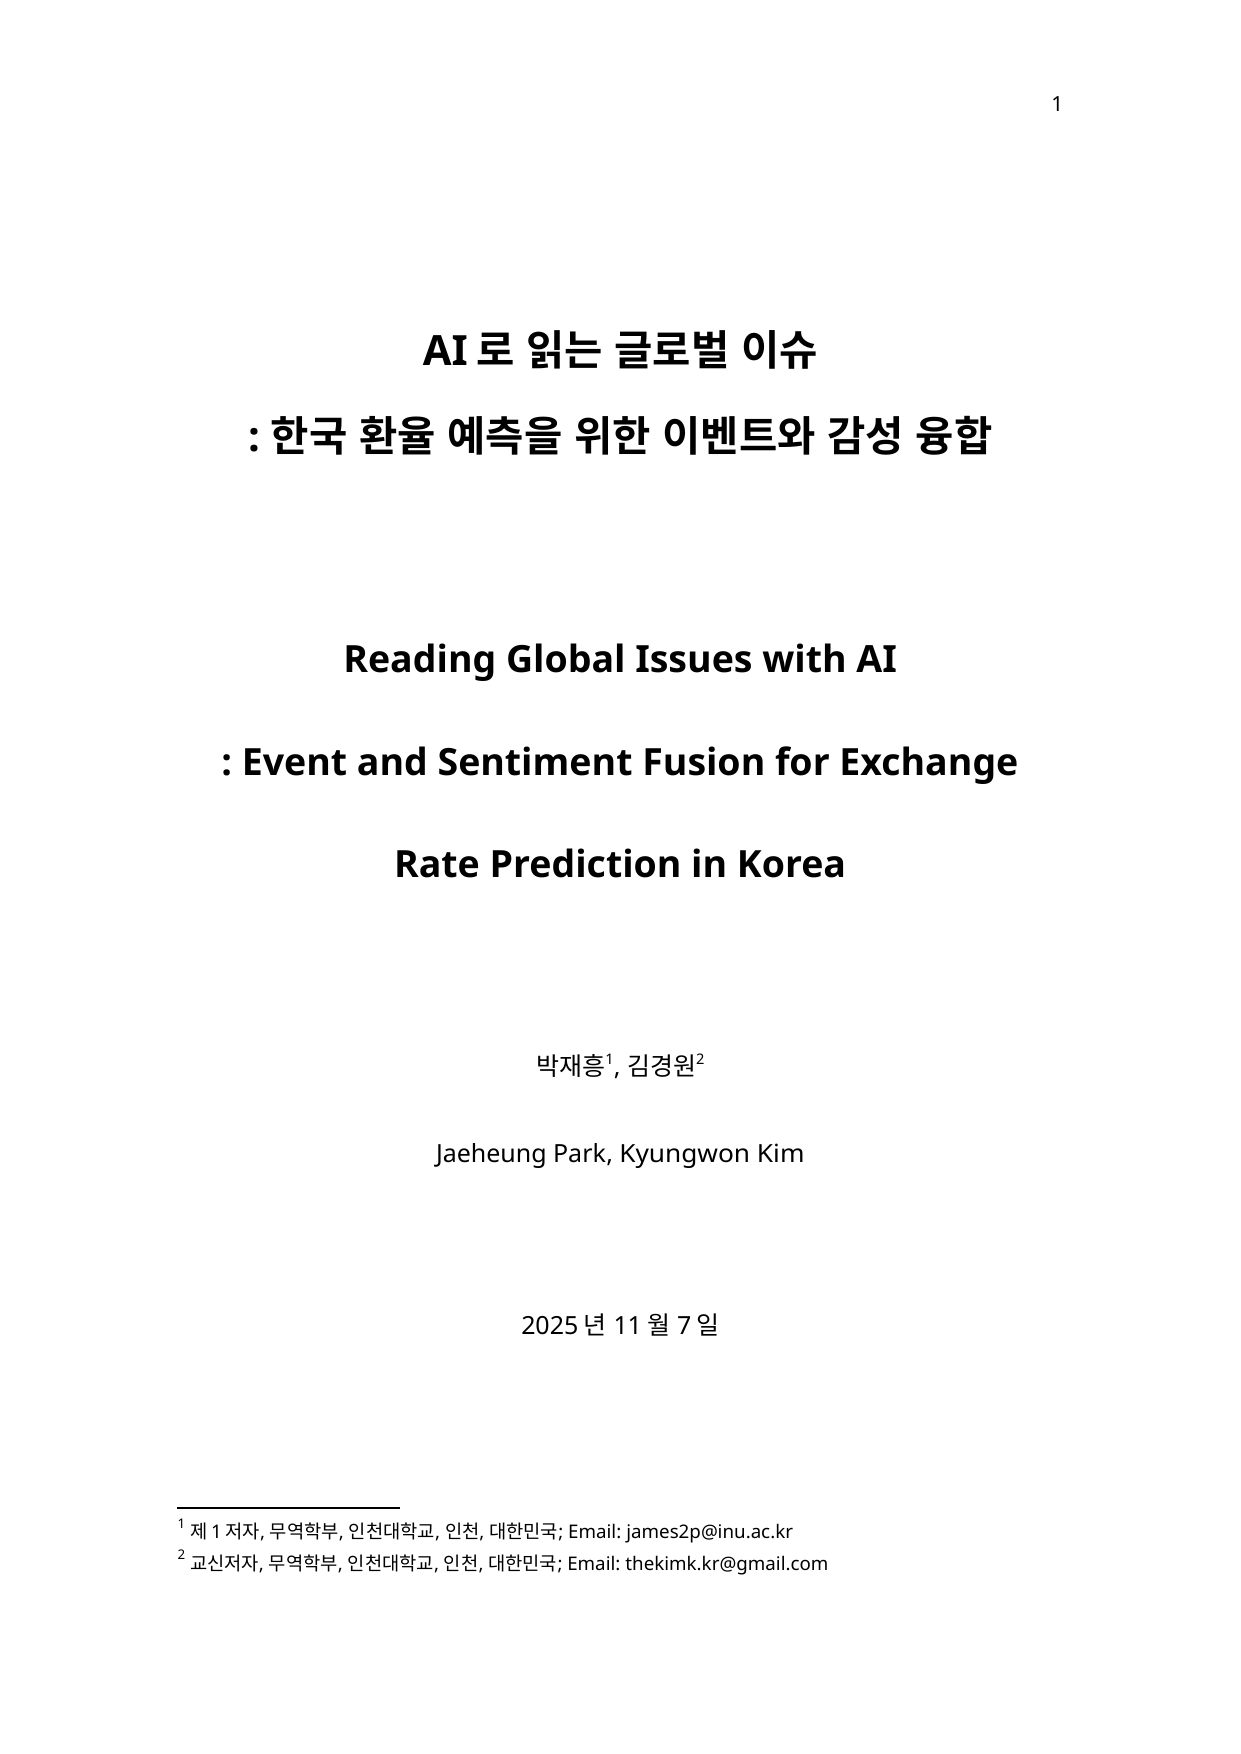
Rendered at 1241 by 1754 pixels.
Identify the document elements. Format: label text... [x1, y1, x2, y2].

text 박재흥, 김경원 [177, 1046, 1063, 1083]
text : Event and Sentiment Fusion for Exchange Rate Prediction in Korea [177, 735, 1063, 888]
text : 한국 환율 예측을 위한 이벤트와 감성 융합 [177, 403, 1063, 463]
text 2025년 11월 7일 [177, 1305, 1063, 1341]
text Jaeheung Park, Kyungwon Kim [177, 1136, 1063, 1170]
text AI로 읽는 글로벌 이슈 [177, 317, 1063, 377]
text Reading Global Issues with AI [177, 633, 1063, 684]
